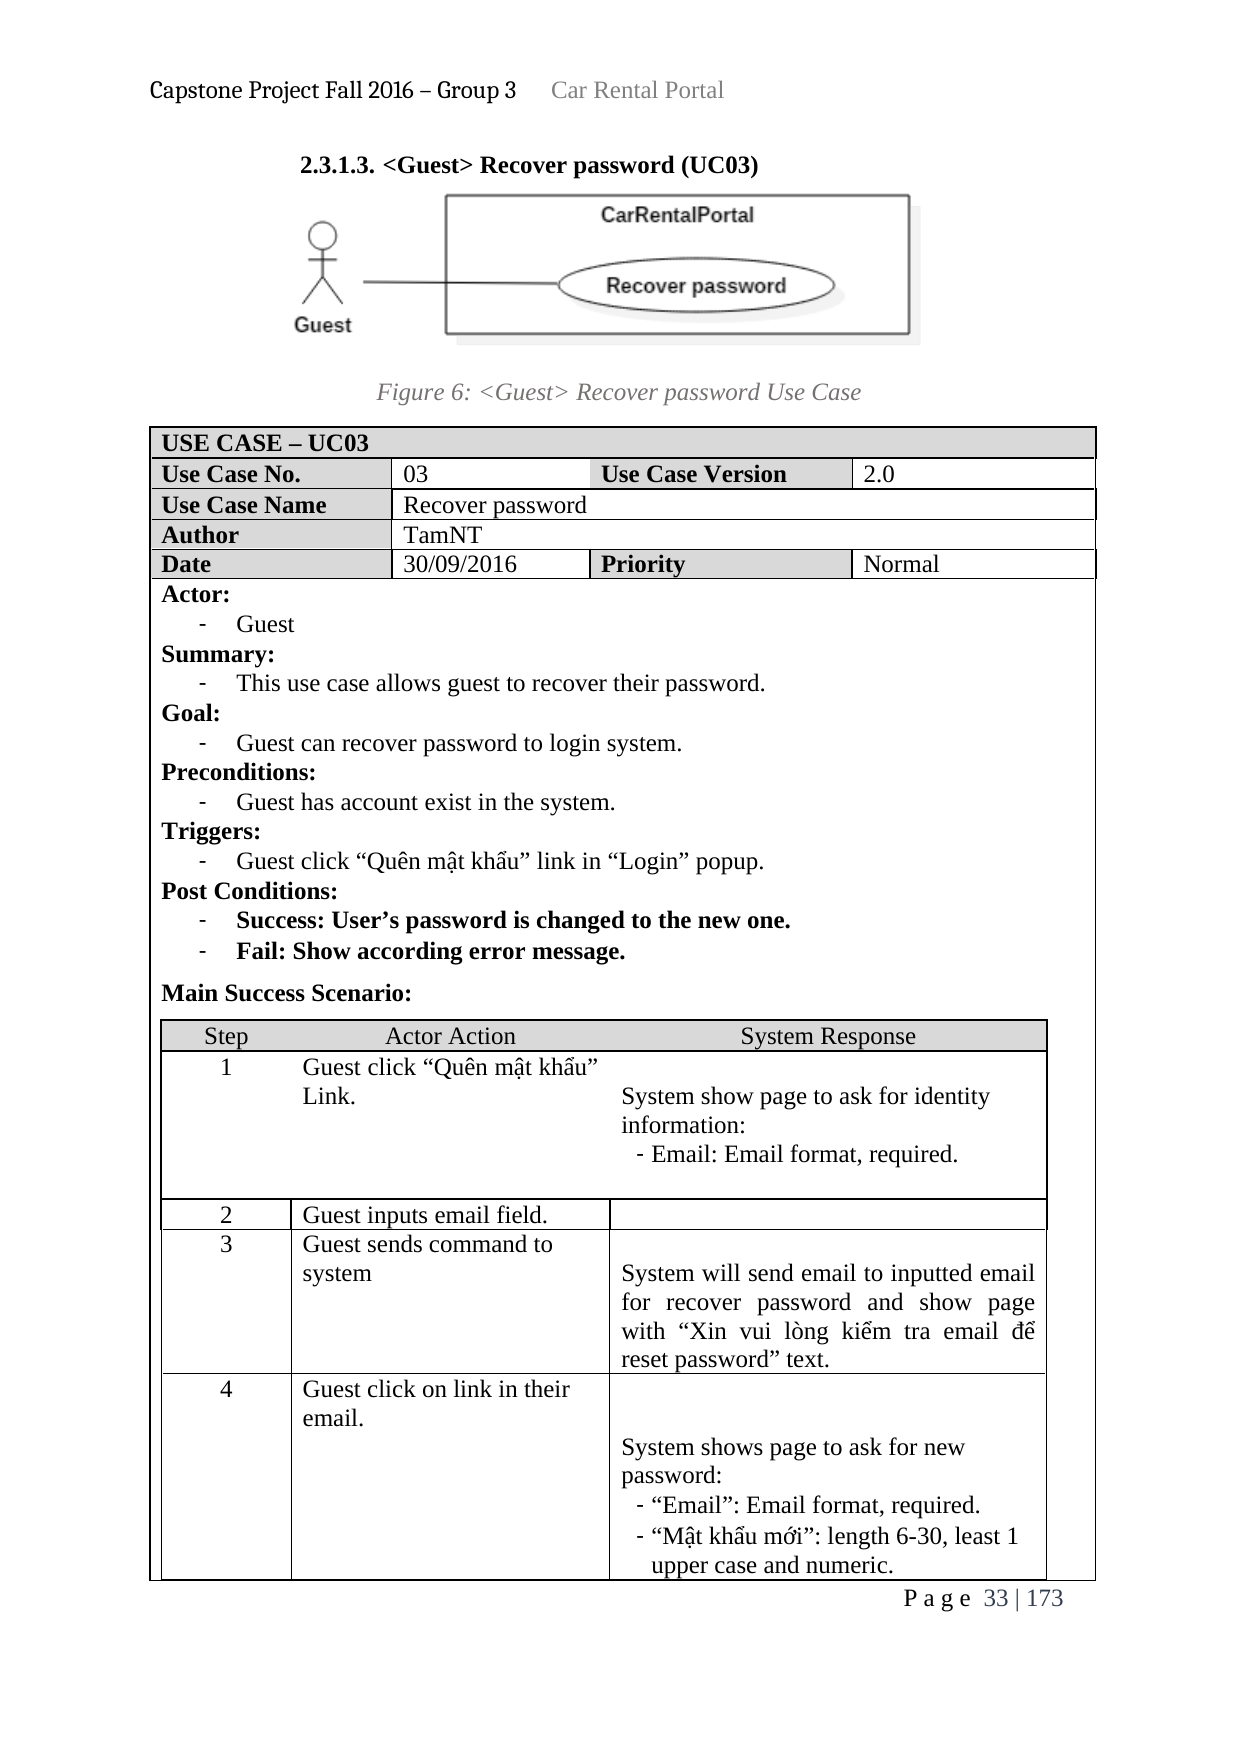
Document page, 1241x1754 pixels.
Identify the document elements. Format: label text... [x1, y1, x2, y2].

table_cell Use Case Name [151, 489, 391, 519]
table_cell 30/09/2016 [393, 550, 589, 578]
table_cell Use Case No. [151, 458, 391, 488]
table_cell Author [151, 520, 391, 548]
table_cell Priority [591, 550, 851, 578]
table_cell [151, 578, 1095, 1580]
table_cell 2.0 [853, 457, 1095, 488]
text Figure 6: <Guest> Recover password Use Case [150, 377, 1090, 405]
picture [268, 181, 972, 358]
table_cell Use Case Version [590, 459, 852, 488]
table_cell TamNT [392, 519, 1095, 548]
table_header USE CASE – UC03 [151, 428, 1095, 457]
table_cell Date [151, 550, 391, 578]
subtitle <Guest> Recover password (UC03) [300, 150, 1090, 179]
table_cell Recover password [393, 488, 1095, 519]
table_cell Normal [853, 549, 1095, 578]
table_cell 03 [392, 459, 589, 488]
